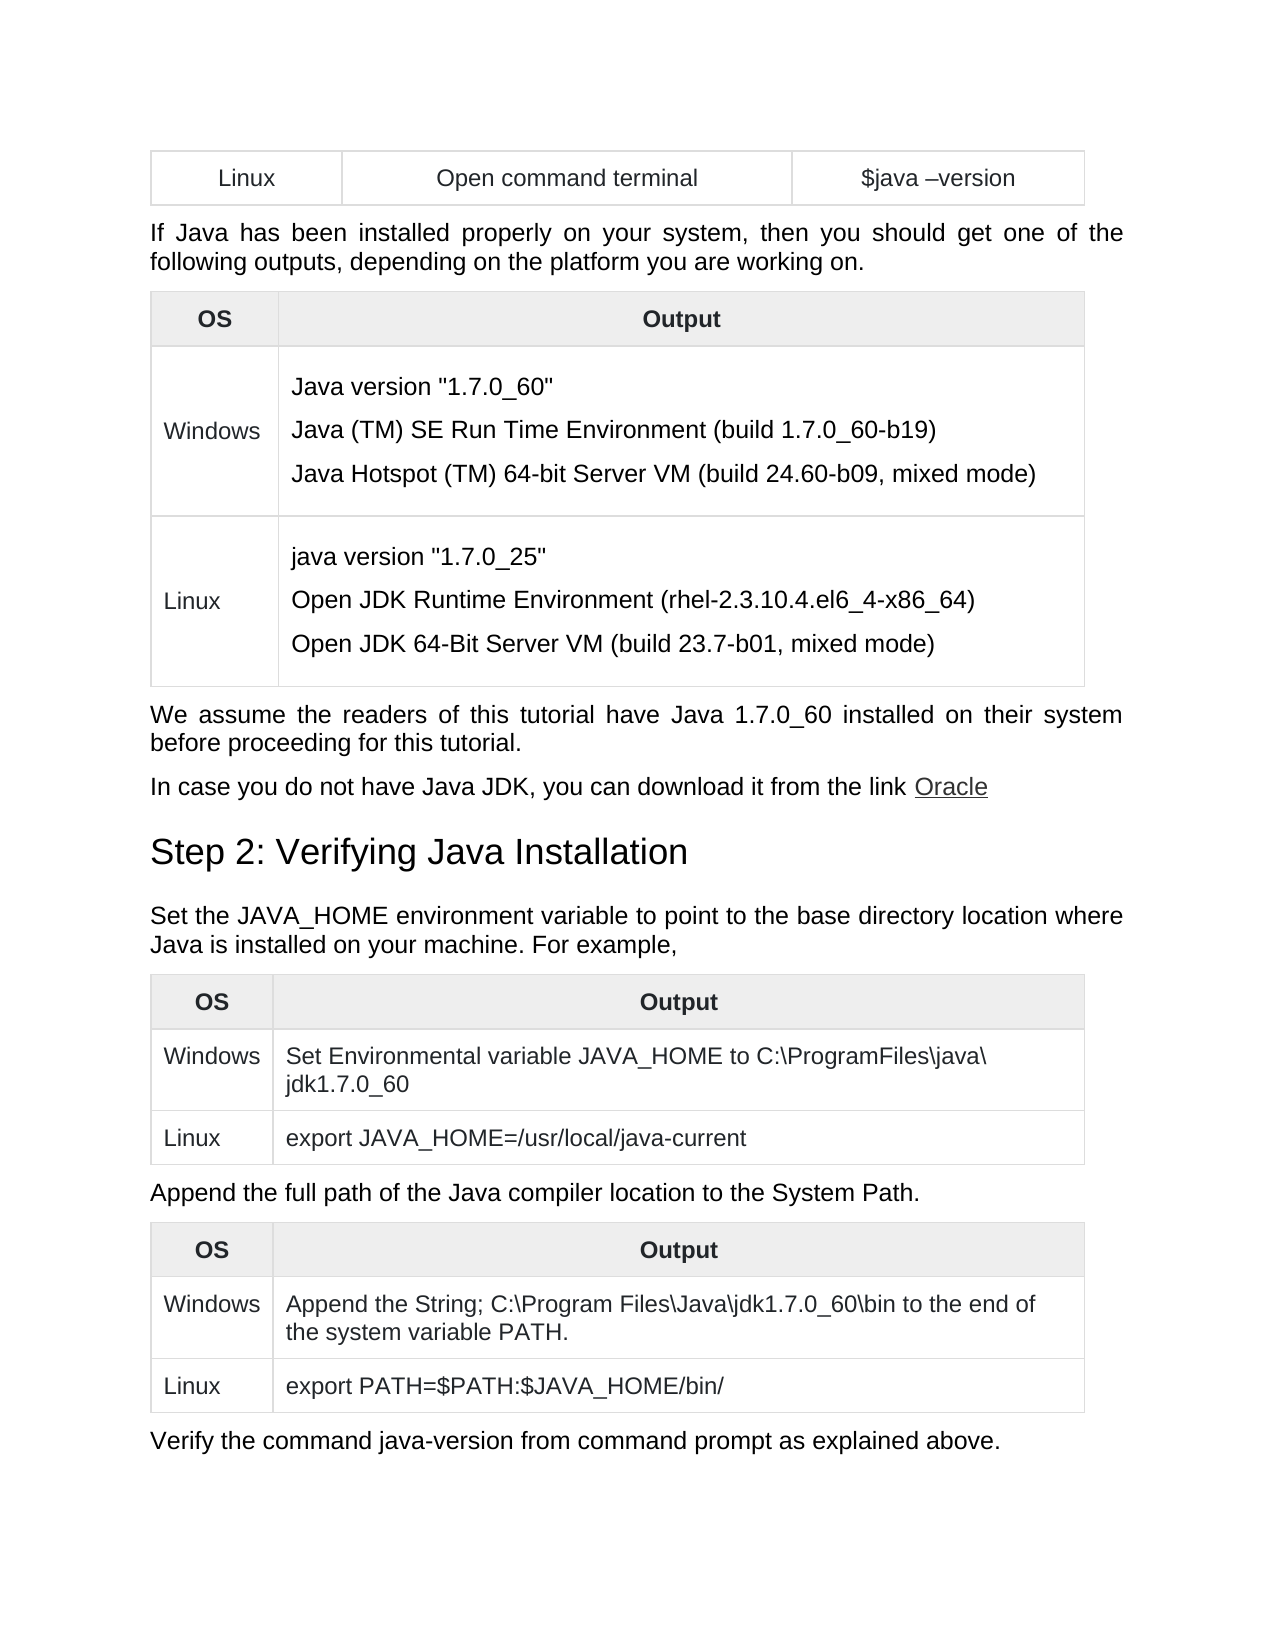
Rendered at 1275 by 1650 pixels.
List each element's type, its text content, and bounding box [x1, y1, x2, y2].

table_cell Windows [152, 1030, 272, 1109]
table_header Output [274, 1223, 1084, 1276]
table_cell Linux [152, 1359, 272, 1412]
text Verify the command java-version from command prompt as explained above. [150, 1426, 1125, 1454]
text If Java has been installed properly on your system, then you should get one of the following outputs, depending on the platform you are working on. [150, 218, 1125, 276]
table_header Output [279, 292, 1084, 345]
text In case you do not have Java JDK, you can download it from the link Oracle [150, 772, 1125, 801]
table_cell export PATH=$PATH:$JAVA_HOME/bin/ [274, 1359, 1084, 1412]
text Append the full path of the Java compiler location to the System Path. [150, 1178, 1125, 1207]
table_header OS [152, 1223, 272, 1276]
table_cell Append the String; C:\Program Files\Java\jdk1.7.0_60\bin to the end of the system variable PATH. [274, 1277, 1084, 1357]
table_cell Windows [152, 347, 278, 515]
table_cell java version "1.7.0_25" Open JDK Runtime Environment (rhel-2.3.10.4.el6_4-x86_64) Open JDK 64-Bit Server VM (build 23.7-b01, mixed mode) [279, 517, 1084, 686]
table_cell Linux [152, 1111, 272, 1164]
text Set the JAVA_HOME environment variable to point to the base directory location where Java is installed on your machine. For example, [150, 901, 1125, 959]
table_cell Linux [152, 517, 278, 686]
table_cell Open command terminal [343, 152, 791, 204]
table_header OS [152, 975, 272, 1028]
table_cell Set Environmental variable JAVA_HOME to C:\ProgramFiles\java\jdk1.7.0_60 [274, 1030, 1084, 1109]
table_cell Windows [152, 1277, 272, 1357]
table_cell Linux [152, 152, 341, 204]
table_header Output [274, 975, 1084, 1028]
table_header OS [152, 292, 278, 345]
text We assume the readers of this tutorial have Java 1.7.0_60 installed on their system before proceeding for this tutorial. [150, 699, 1125, 757]
table_cell Java version "1.7.0_60" Java (TM) SE Run Time Environment (build 1.7.0_60-b19) Java Hotspot (TM) 64-bit Server VM (build 24.60-b09, mixed mode) [279, 347, 1084, 515]
text Step 2: Verifying Java Installation [150, 830, 1125, 872]
table_cell export JAVA_HOME=/usr/local/java-current [274, 1111, 1084, 1164]
table_cell $java –version [793, 152, 1084, 204]
